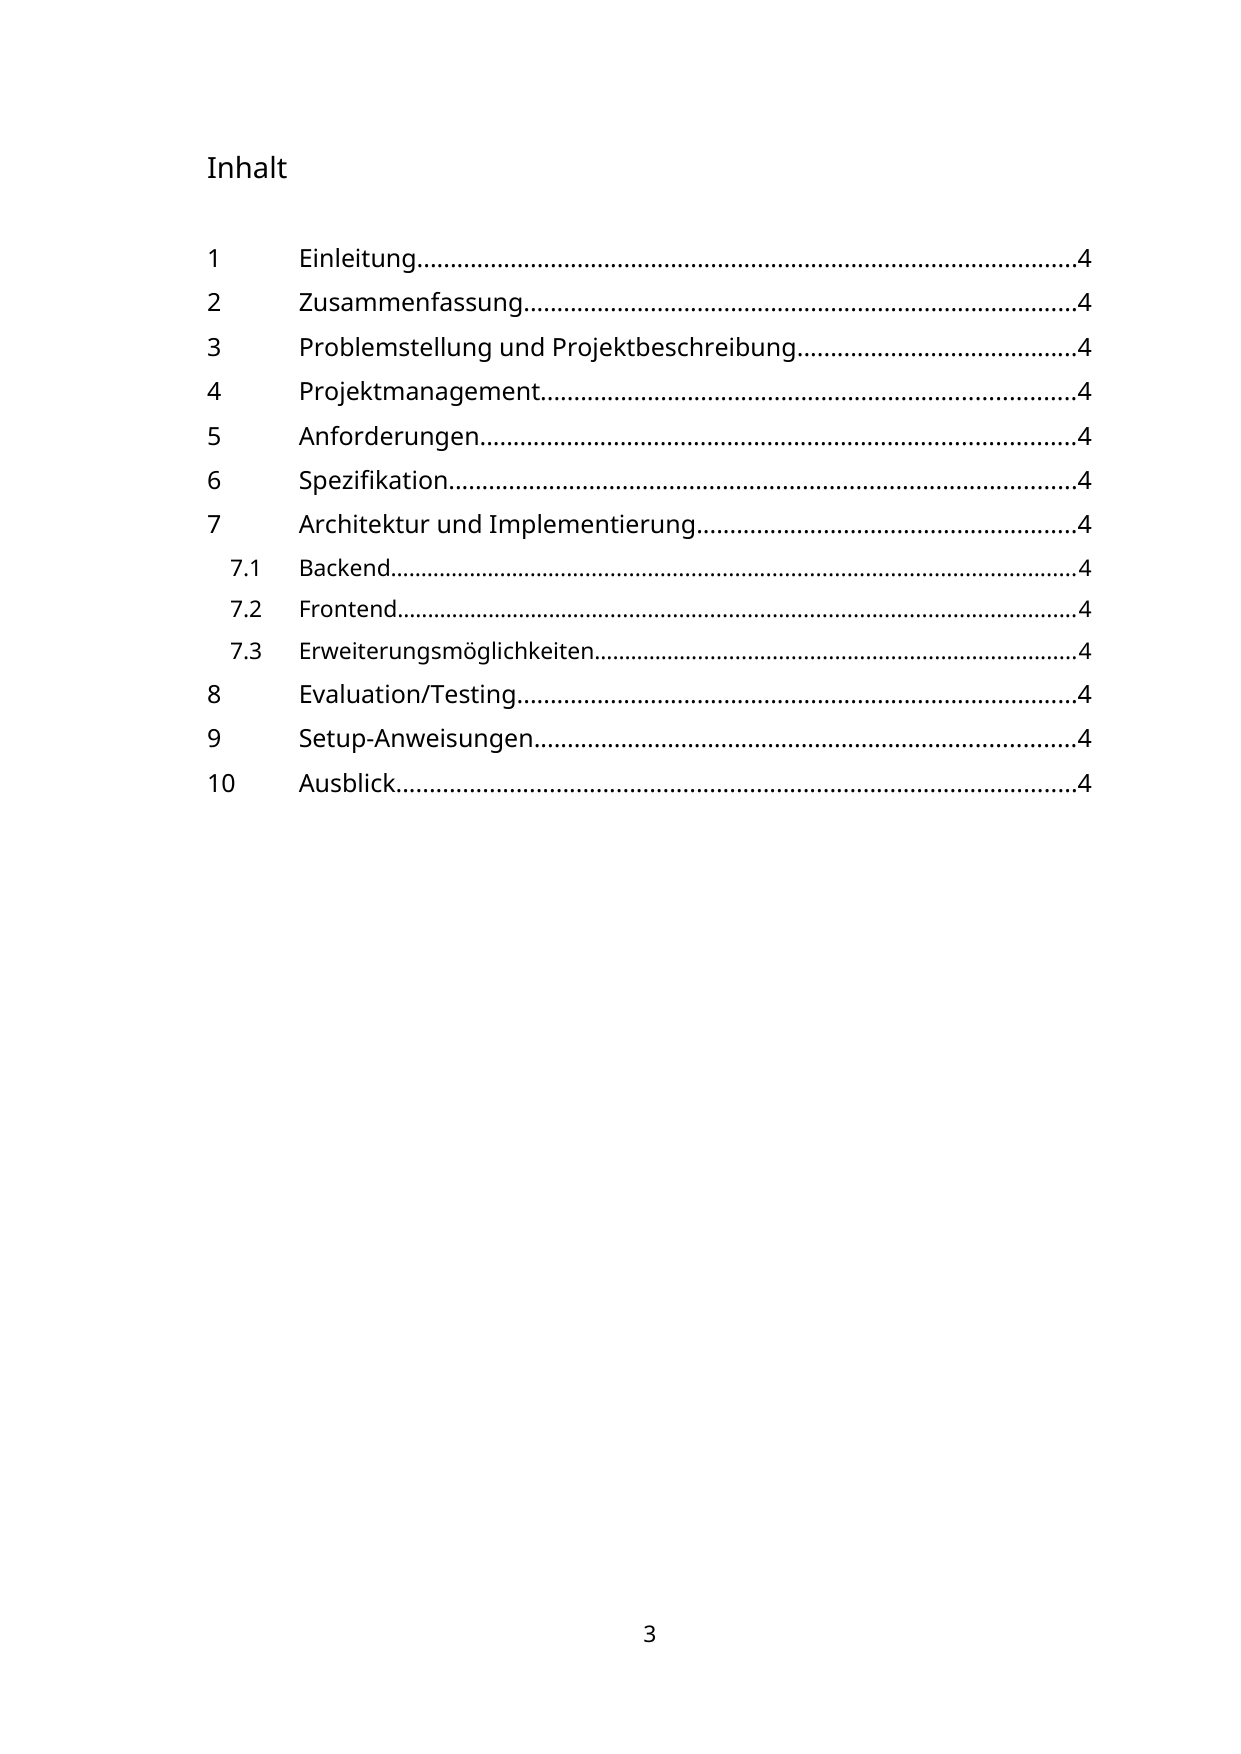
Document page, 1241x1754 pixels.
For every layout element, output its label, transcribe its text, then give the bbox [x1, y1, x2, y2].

text 2 Zusammenfassung 4 [207, 285, 1092, 319]
text 5 Anforderungen 4 [207, 418, 1092, 452]
text 10 Ausblick 4 [207, 766, 1092, 799]
text 7.2 Frontend 4 [230, 593, 1092, 624]
text 9 Setup-Anweisungen 4 [207, 721, 1092, 755]
text 4 Projektmanagement 4 [207, 374, 1092, 408]
text 1 Einleitung 4 [207, 240, 1092, 274]
text 3 Problemstellung und Projektbeschreibung 4 [207, 329, 1092, 363]
text 7.1 Backend 4 [230, 552, 1092, 583]
text 8 Evaluation/Testing 4 [207, 677, 1092, 711]
text 7 Architektur und Implementierung 4 [207, 507, 1092, 541]
text 6 Spezifikation 4 [207, 463, 1092, 497]
subtitle Inhalt [207, 148, 1092, 187]
text 7.3 Erweiterungsmöglichkeiten 4 [230, 635, 1092, 666]
